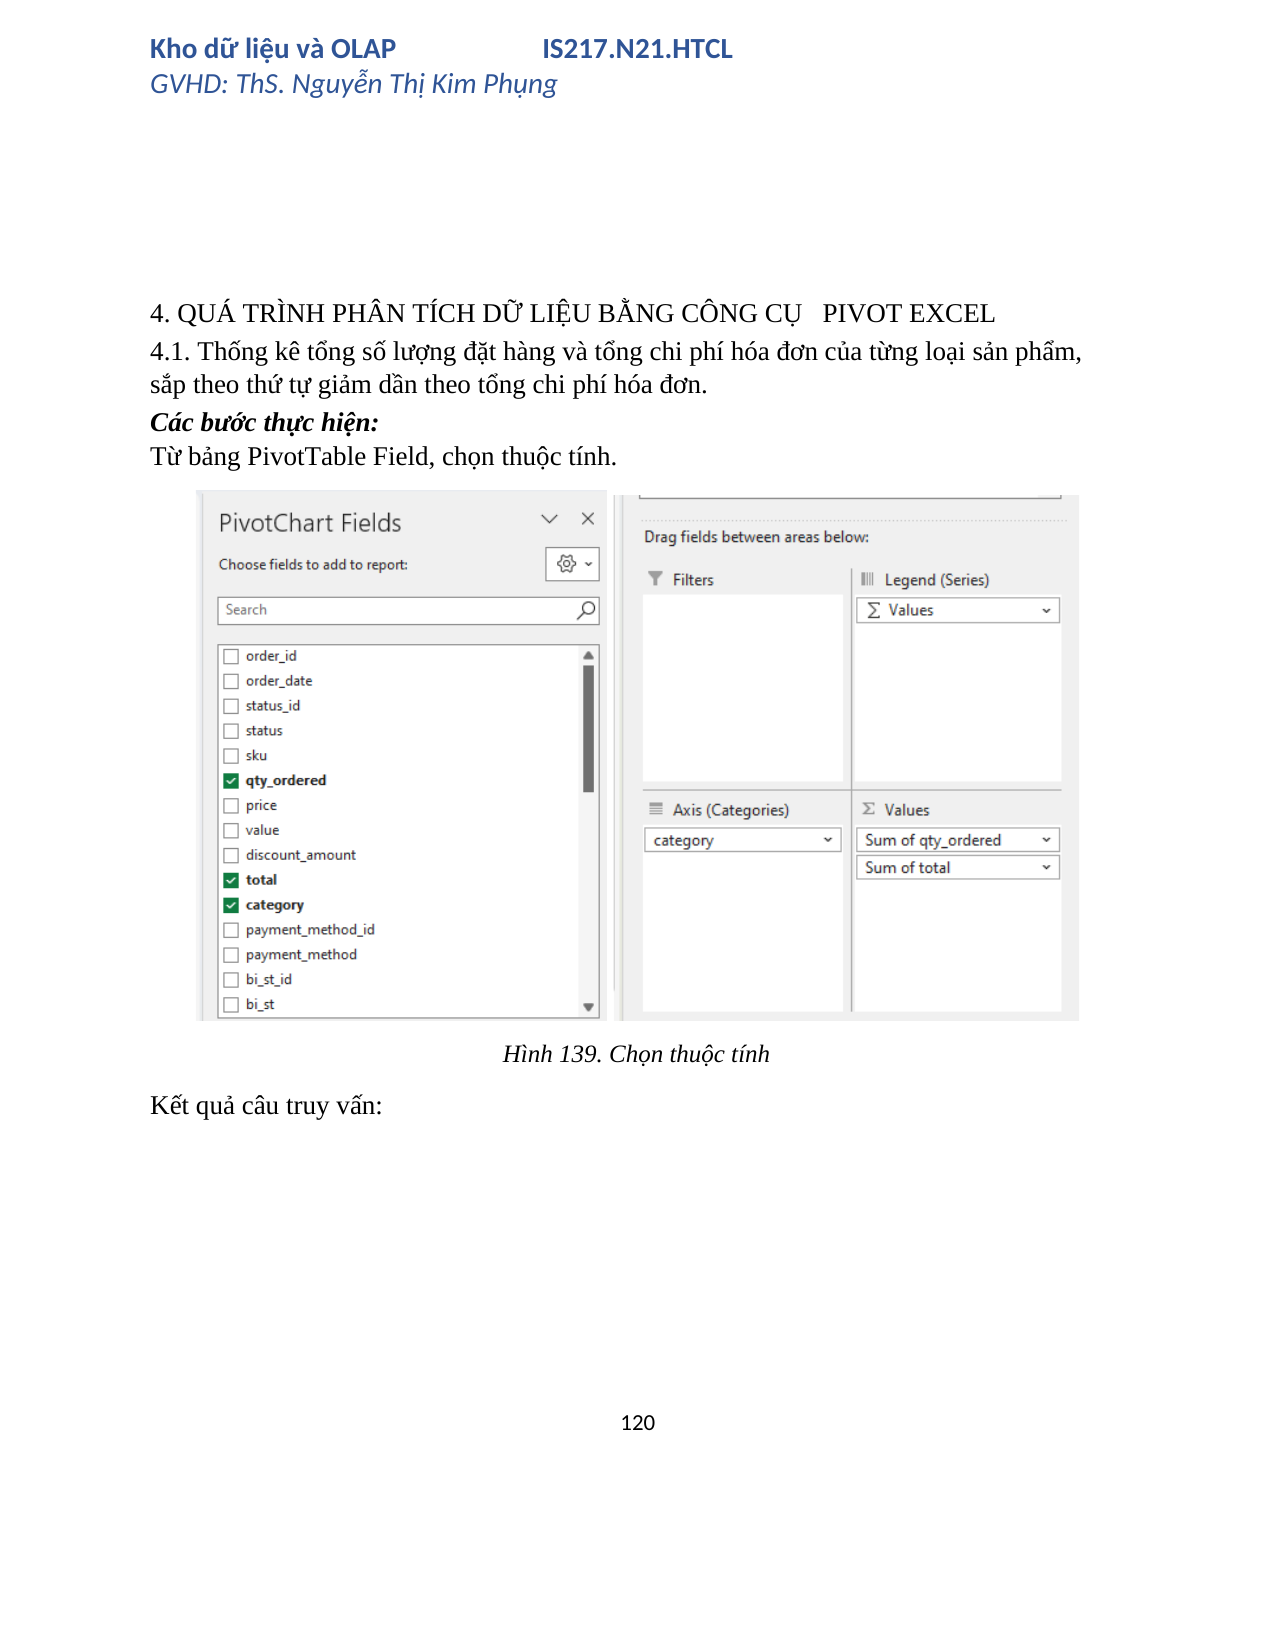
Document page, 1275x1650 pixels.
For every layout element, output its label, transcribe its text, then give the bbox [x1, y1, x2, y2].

text Từ bảng PivotTable Field, chọn thuộc tính. [150, 440, 1125, 471]
subtitle Các bước thực hiện: [150, 406, 1125, 437]
picture [613, 495, 1080, 1021]
text Kết quả câu truy vấn: [150, 1089, 1125, 1120]
subtitle 4.1. Thống kê tổng số lượng đặt hàng và tổng chi phí hóa đơn của từng loại sản phẩm, sắp theo thứ tự giảm dần theo tổng chi phí hóa đơn. [150, 335, 1125, 400]
text Hình 139. Chọn thuộc tính [150, 1039, 1125, 1068]
picture [195, 490, 607, 1021]
subtitle 4. QUÁ TRÌNH PHÂN TÍCH DỮ LIỆU BẰNG CÔNG CỤ PIVOT EXCEL [150, 297, 1125, 328]
